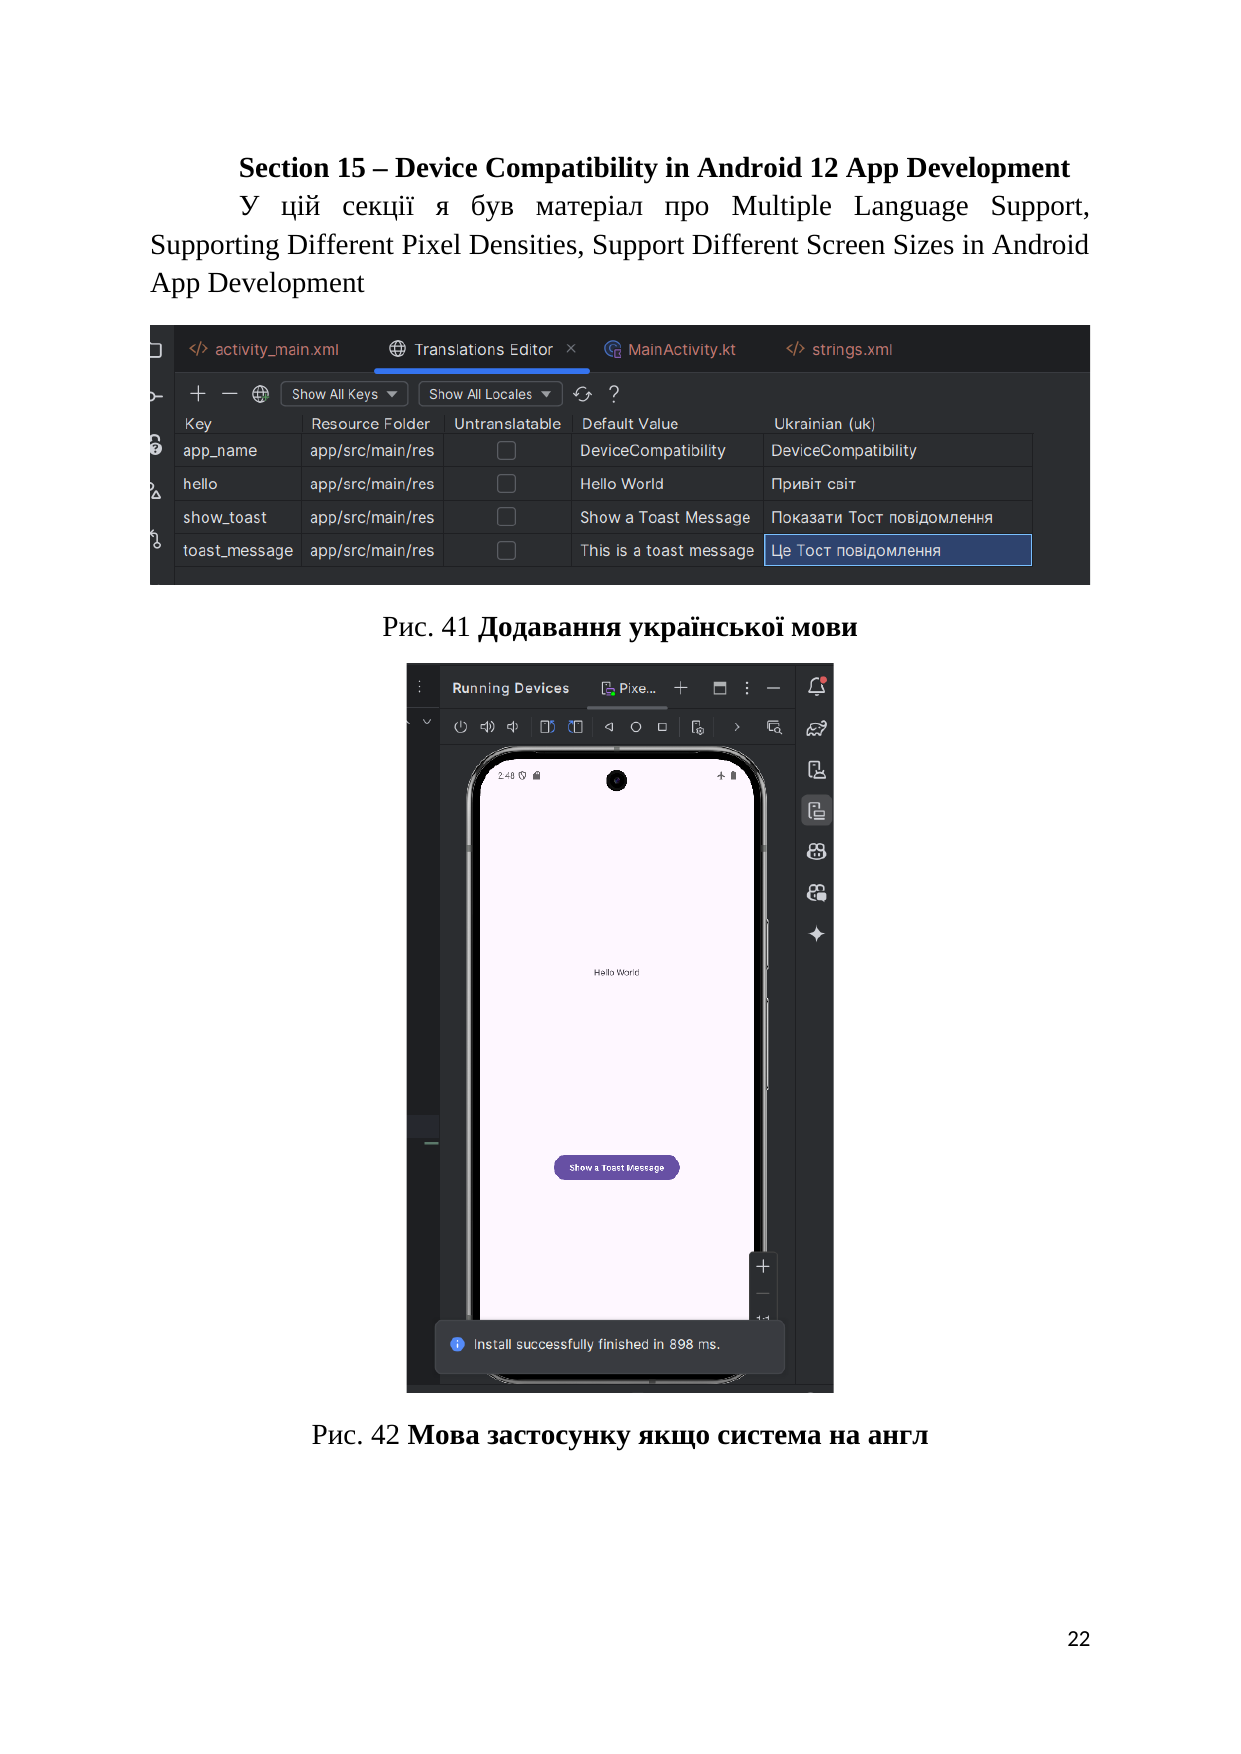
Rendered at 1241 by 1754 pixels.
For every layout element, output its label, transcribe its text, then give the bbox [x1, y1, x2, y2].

text Рис. 41 Додавання української мови [150, 609, 1090, 643]
picture [406, 663, 834, 1393]
text У цій секції я був матеріал про Multiple Language Support, Supporting Different Pixel Densities, Support Different Screen Sizes in Android App Development [150, 188, 1090, 299]
text Рис. 42 Мова застосунку якщо система на англ [150, 1417, 1090, 1451]
picture [150, 325, 1091, 585]
subtitle Section 15 – Device Compatibility in Android 12 App Development [150, 150, 1090, 183]
